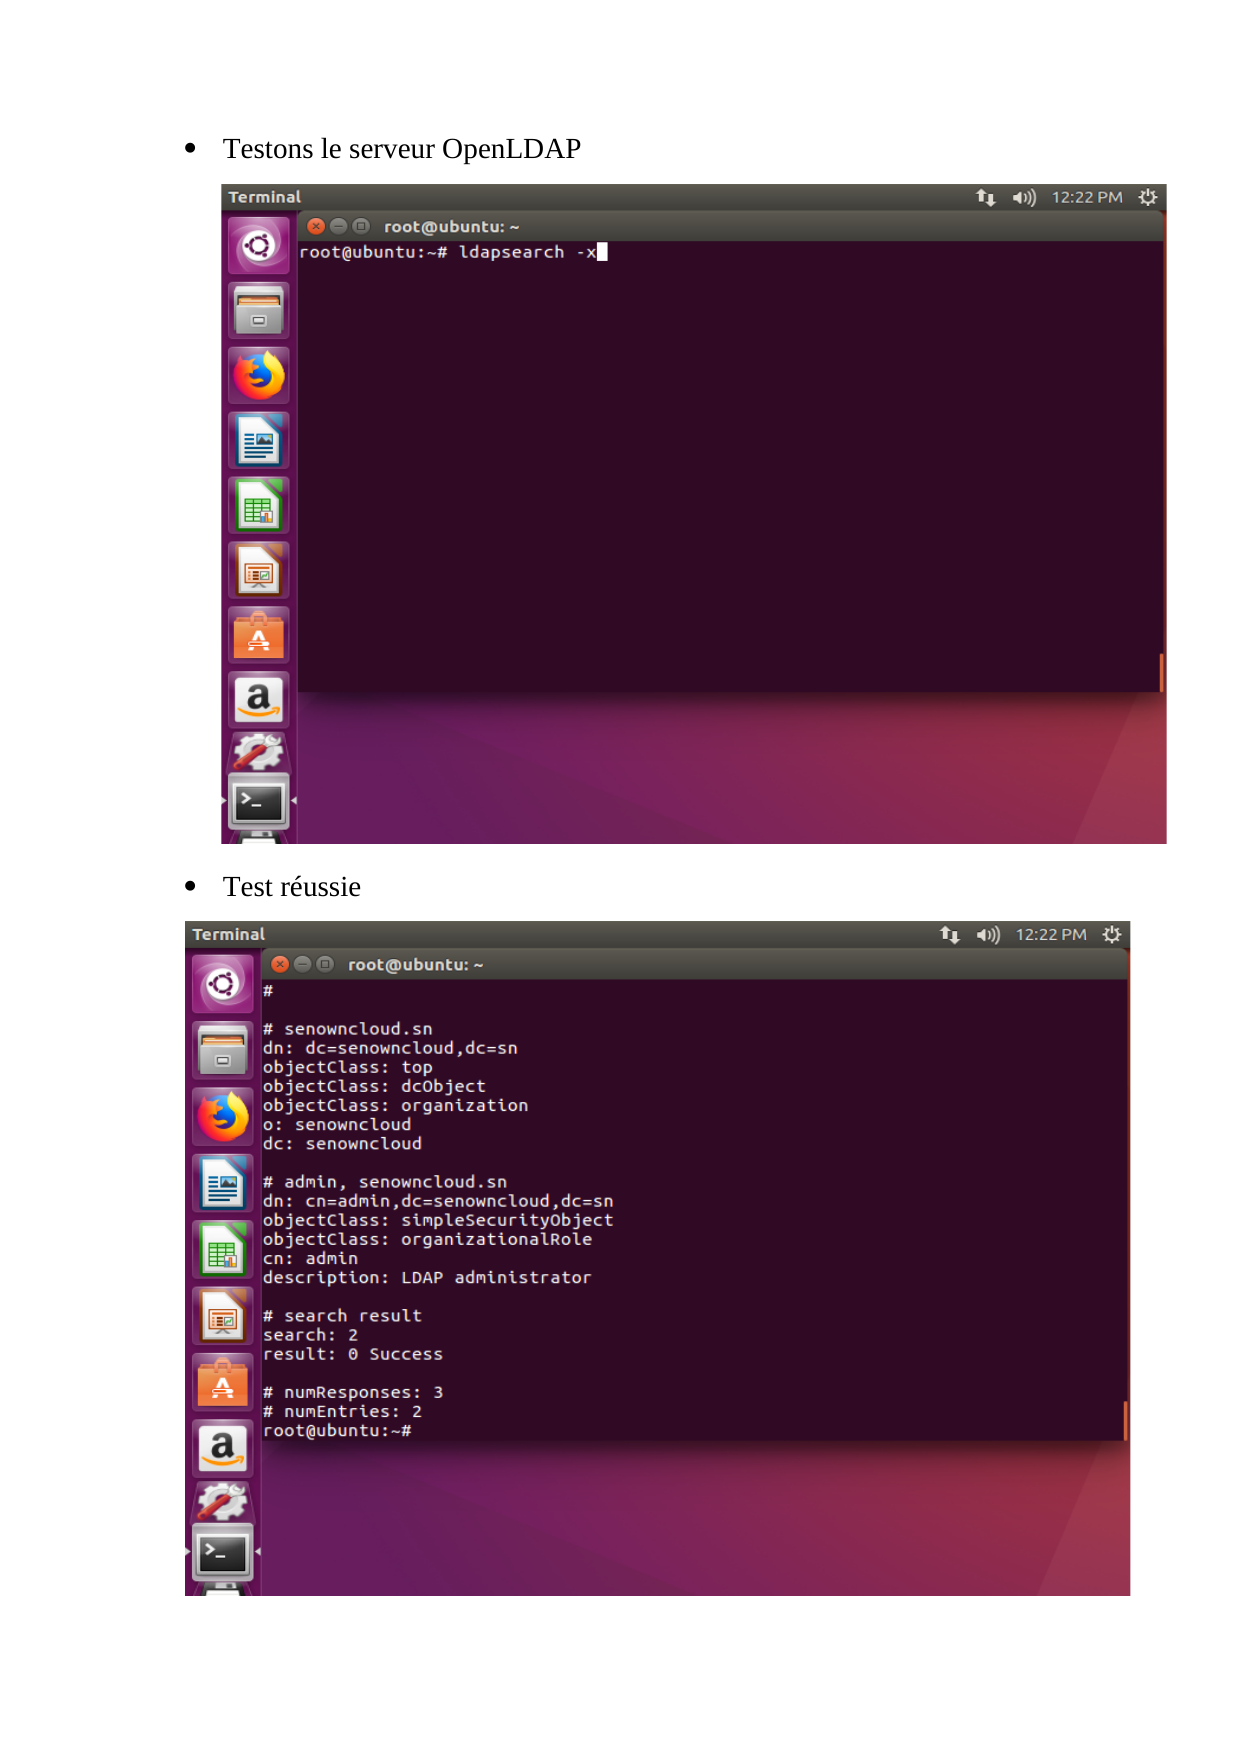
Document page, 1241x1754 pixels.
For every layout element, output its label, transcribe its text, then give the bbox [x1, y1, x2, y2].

list Testons le serveur OpenLDAP [185, 131, 1093, 165]
picture [185, 921, 1131, 1596]
picture [221, 184, 1167, 844]
list Test réussie [185, 869, 1093, 902]
